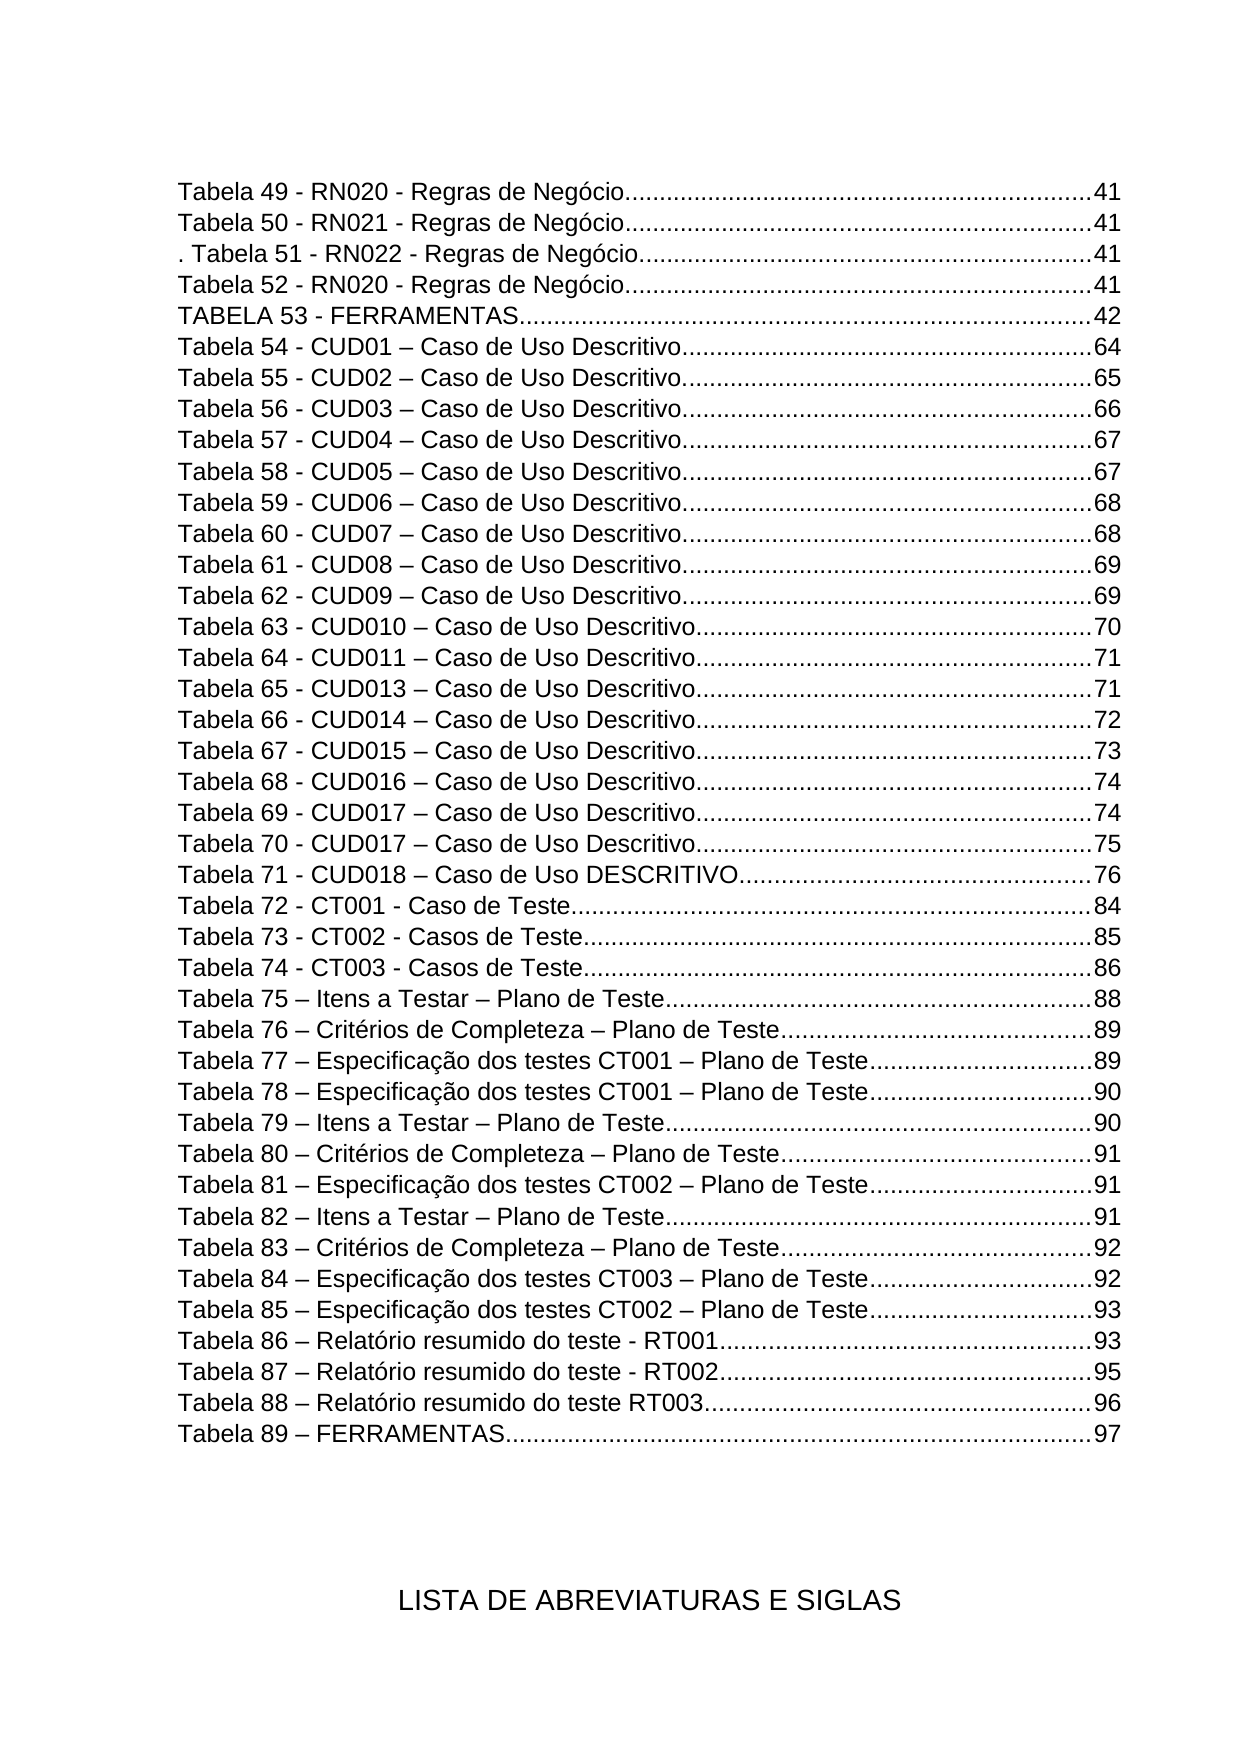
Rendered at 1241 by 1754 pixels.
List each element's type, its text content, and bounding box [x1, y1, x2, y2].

text Tabela 81 – Especificação dos testes CT002 – Plano de Teste 91 [177, 1171, 1122, 1199]
text Tabela 60 - CUD07 – Caso de Uso Descritivo. 68 [177, 519, 1122, 547]
text Tabela 57 - CUD04 – Caso de Uso Descritivo. 67 [177, 426, 1122, 454]
text Tabela 77 – Especificação dos testes CT001 – Plano de Teste 89 [177, 1046, 1122, 1075]
text Tabela 65 - CUD013 – Caso de Uso Descritivo. 71 [177, 674, 1122, 703]
text Tabela 69 - CUD017 – Caso de Uso Descritivo. 74 [177, 798, 1122, 827]
text Tabela 74 - CT003 - Casos de Teste. 86 [177, 953, 1122, 982]
text Tabela 61 - CUD08 – Caso de Uso Descritivo. 69 [177, 550, 1122, 578]
text Tabela 87 – Relatório resumido do teste - RT002 95 [177, 1357, 1122, 1386]
text Tabela 86 – Relatório resumido do teste - RT001 93 [177, 1326, 1122, 1354]
text Tabela 62 - CUD09 – Caso de Uso Descritivo. 69 [177, 581, 1122, 609]
text Tabela 89 – FERRAMENTAS 97 [177, 1419, 1122, 1448]
text Tabela 79 – Itens a Testar – Plano de Teste 90 [177, 1108, 1122, 1137]
text Tabela 70 - CUD017 – Caso de Uso Descritivo 75 [177, 829, 1122, 858]
text Tabela 78 – Especificação dos testes CT001 – Plano de Teste 90 [177, 1077, 1122, 1106]
text . Tabela 51 - RN022 - Regras de Negócio. 41 [177, 239, 1122, 268]
text Tabela 85 – Especificação dos testes CT002 – Plano de Teste 93 [177, 1295, 1122, 1323]
text TABELA 53 - FERRAMENTAS 42 [177, 301, 1122, 330]
text Tabela 76 – Critérios de Completeza – Plano de Teste 89 [177, 1015, 1122, 1044]
text Tabela 56 - CUD03 – Caso de Uso Descritivo. 66 [177, 394, 1122, 423]
text Tabela 68 - CUD016 – Caso de Uso Descritivo. 74 [177, 767, 1122, 796]
text Tabela 82 – Itens a Testar – Plano de Teste 91 [177, 1202, 1122, 1230]
text Tabela 63 - CUD010 – Caso de Uso Descritivo. 70 [177, 612, 1122, 641]
text Tabela 72 - CT001 - Caso de Teste. 84 [177, 891, 1122, 920]
text Tabela 66 - CUD014 – Caso de Uso Descritivo. 72 [177, 705, 1122, 734]
text Tabela 88 – Relatório resumido do teste RT003 96 [177, 1388, 1122, 1417]
text Tabela 59 - CUD06 – Caso de Uso Descritivo. 68 [177, 488, 1122, 516]
text Tabela 67 - CUD015 – Caso de Uso Descritivo. 73 [177, 736, 1122, 765]
text Tabela 55 - CUD02 – Caso de Uso Descritivo. 65 [177, 363, 1122, 392]
text Tabela 73 - CT002 - Casos de Teste. 85 [177, 922, 1122, 951]
text Tabela 49 - RN020 - Regras de Negócio. 41 [177, 177, 1122, 206]
text Tabela 52 - RN020 - Regras de Negócio. 41 [177, 270, 1122, 299]
text Tabela 50 - RN021 - Regras de Negócio 41 [177, 208, 1122, 237]
text Tabela 54 - CUD01 – Caso de Uso Descritivo 64 [177, 332, 1122, 361]
text Tabela 75 – Itens a Testar – Plano de Teste 88 [177, 984, 1122, 1013]
text Tabela 83 – Critérios de Completeza – Plano de Teste 92 [177, 1233, 1122, 1261]
text LISTA DE ABREVIATURAS E SIGLAS [177, 1583, 1122, 1617]
text Tabela 80 – Critérios de Completeza – Plano de Teste 91 [177, 1139, 1122, 1168]
text Tabela 58 - CUD05 – Caso de Uso Descritivo. 67 [177, 457, 1122, 485]
text Tabela 84 – Especificação dos testes CT003 – Plano de Teste 92 [177, 1264, 1122, 1292]
text Tabela 64 - CUD011 – Caso de Uso Descritivo. 71 [177, 643, 1122, 672]
text Tabela 71 - CUD018 – Caso de Uso DESCRITIVO 76 [177, 860, 1122, 889]
